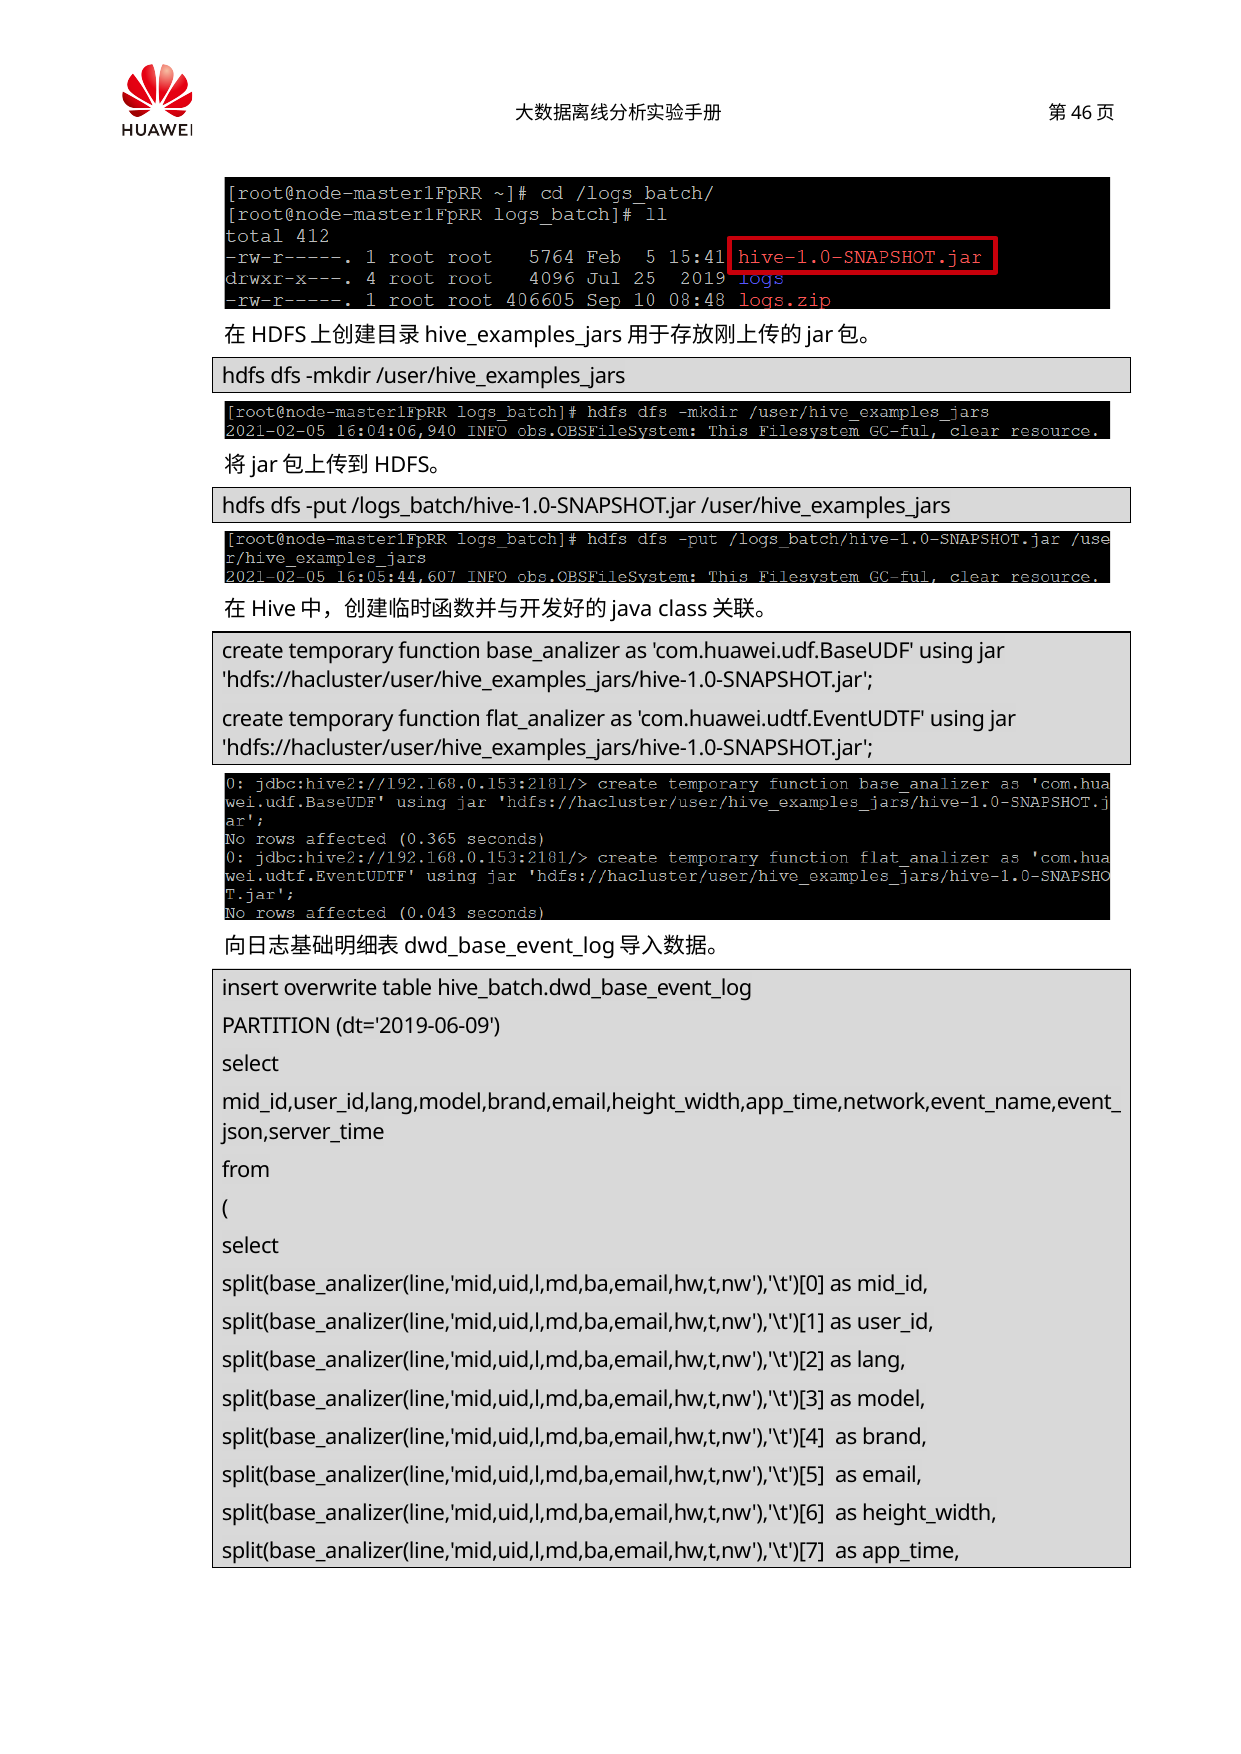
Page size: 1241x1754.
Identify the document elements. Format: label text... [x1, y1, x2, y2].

text select [213, 1045, 1130, 1078]
text PARTITION (dt='2019-06-09') [213, 1007, 1130, 1039]
text split(base_analizer(line,'mid,uid,l,md,ba,email,hw,t,nw'),'\t')[0] as mid_id, [213, 1265, 1130, 1298]
text 在Hive中，创建临时函数并与开发好的java class关联。 [224, 591, 1122, 623]
text 向日志基础明细表dwd_base_event_log导入数据。 [224, 928, 1122, 960]
text hdfs dfs -put /logs_batch/hive-1.0-SNAPSHOT.jar /user/hive_examples_jars [213, 488, 1130, 522]
text from [213, 1151, 1130, 1184]
text split(base_analizer(line,'mid,uid,l,md,ba,email,hw,t,nw'),'\t')[2] as lang, [213, 1341, 1130, 1374]
text select [213, 1227, 1130, 1260]
text split(base_analizer(line,'mid,uid,l,md,ba,email,hw,t,nw'),'\t')[3] as model, [213, 1379, 1130, 1412]
text ( [213, 1189, 1130, 1222]
picture [224, 177, 1111, 309]
picture [122, 64, 193, 136]
text 将jar包上传到HDFS。 [224, 447, 1122, 478]
text split(base_analizer(line,'mid,uid,l,md,ba,email,hw,t,nw'),'\t')[6] as height_width, [213, 1494, 1130, 1527]
text insert overwrite table hive_batch.dwd_base_event_log [213, 970, 1130, 1001]
text split(base_analizer(line,'mid,uid,l,md,ba,email,hw,t,nw'),'\t')[5] as email, [213, 1456, 1130, 1489]
text split(base_analizer(line,'mid,uid,l,md,ba,email,hw,t,nw'),'\t')[1] as user_id, [213, 1303, 1130, 1336]
text split(base_analizer(line,'mid,uid,l,md,ba,email,hw,t,nw'),'\t')[7] as app_time, [213, 1532, 1130, 1567]
picture [224, 773, 1111, 920]
picture [224, 401, 1111, 439]
text mid_id,user_id,lang,model,brand,email,height_width,app_time,network,event_name,event_json,server_time [213, 1083, 1130, 1146]
text create temporary function flat_analizer as 'com.huawei.udtf.EventUDTF' using jar 'hdfs://hacluster/user/hive_examples_jars/hive-1.0-SNAPSHOT.jar'; [213, 699, 1130, 764]
text create temporary function base_analizer as 'com.huawei.udf.BaseUDF' using jar 'hdfs://hacluster/user/hive_examples_jars/hive-1.0-SNAPSHOT.jar'; [213, 633, 1130, 694]
text hdfs dfs -mkdir /user/hive_examples_jars [213, 358, 1130, 392]
text split(base_analizer(line,'mid,uid,l,md,ba,email,hw,t,nw'),'\t')[4] as brand, [213, 1418, 1130, 1451]
picture [224, 531, 1111, 583]
text 在HDFS上创建目录hive_examples_jars用于存放刚上传的jar包。 [224, 317, 1122, 349]
